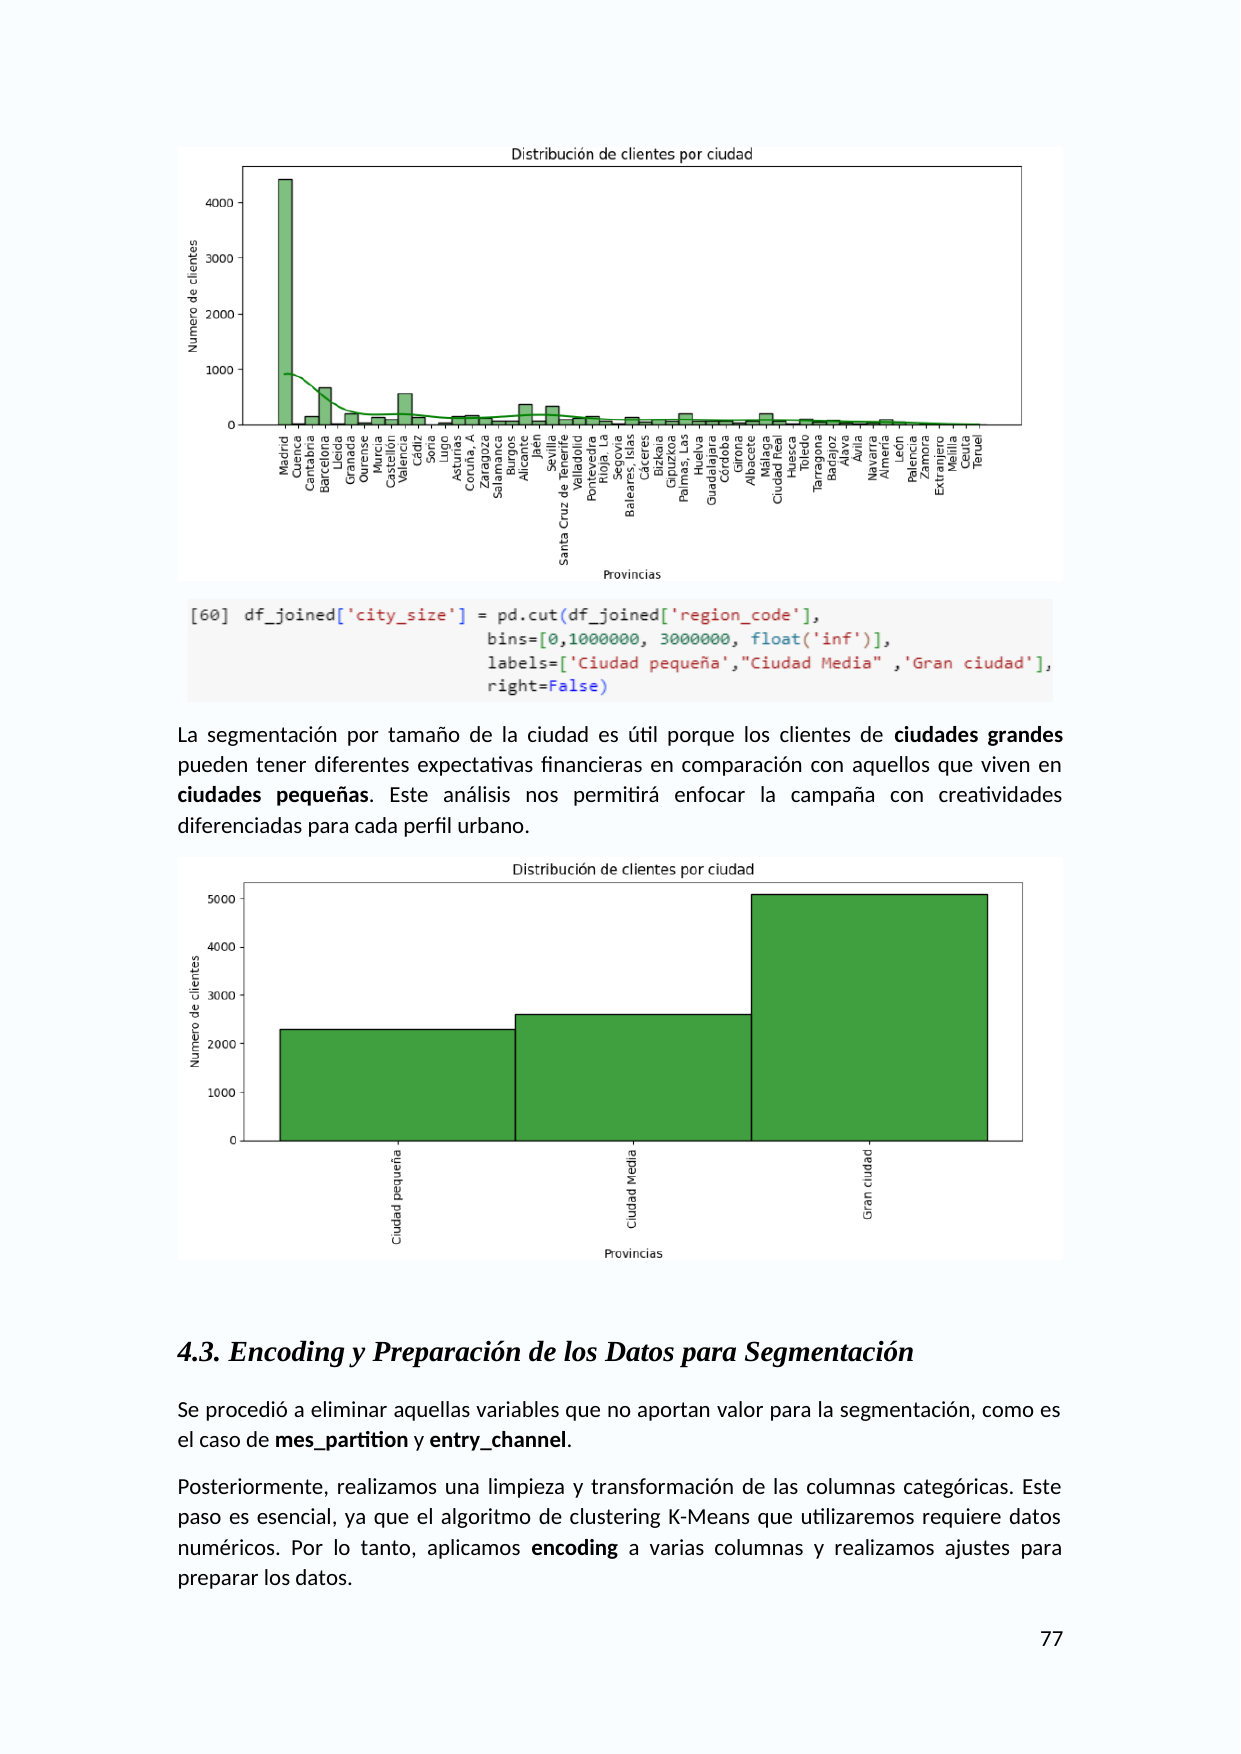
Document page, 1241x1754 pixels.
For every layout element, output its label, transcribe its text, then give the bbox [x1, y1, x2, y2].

picture [177, 147, 1063, 581]
text La segmentación por tamaño de la ciudad es útil porque los clientes de ciudades grandes pueden tener diferentes expectativas financieras en comparación con aquellos que viven en ciudades pequeñas. Este análisis nos permitirá enfocar la campaña con creatividades diferenciadas para cada perfil urbano. [177, 720, 1063, 839]
picture [177, 857, 1063, 1260]
text Se procedió a eliminar aquellas variables que no aportan valor para la segmentación, como es el caso de mes_partition y entry_channel. [177, 1395, 1063, 1453]
text Posteriormente, realizamos una limpieza y transformación de las columnas categóricas. Este paso es esencial, ya que el algoritmo de clustering K-Means que utilizaremos requiere datos numéricos. Por lo tanto, aplicamos encoding a varias columnas y realizamos ajustes para preparar los datos. [177, 1472, 1063, 1591]
subtitle 4.3. Encoding y Preparación de los Datos para Segmentación [177, 1334, 1063, 1367]
picture [187, 599, 1053, 702]
